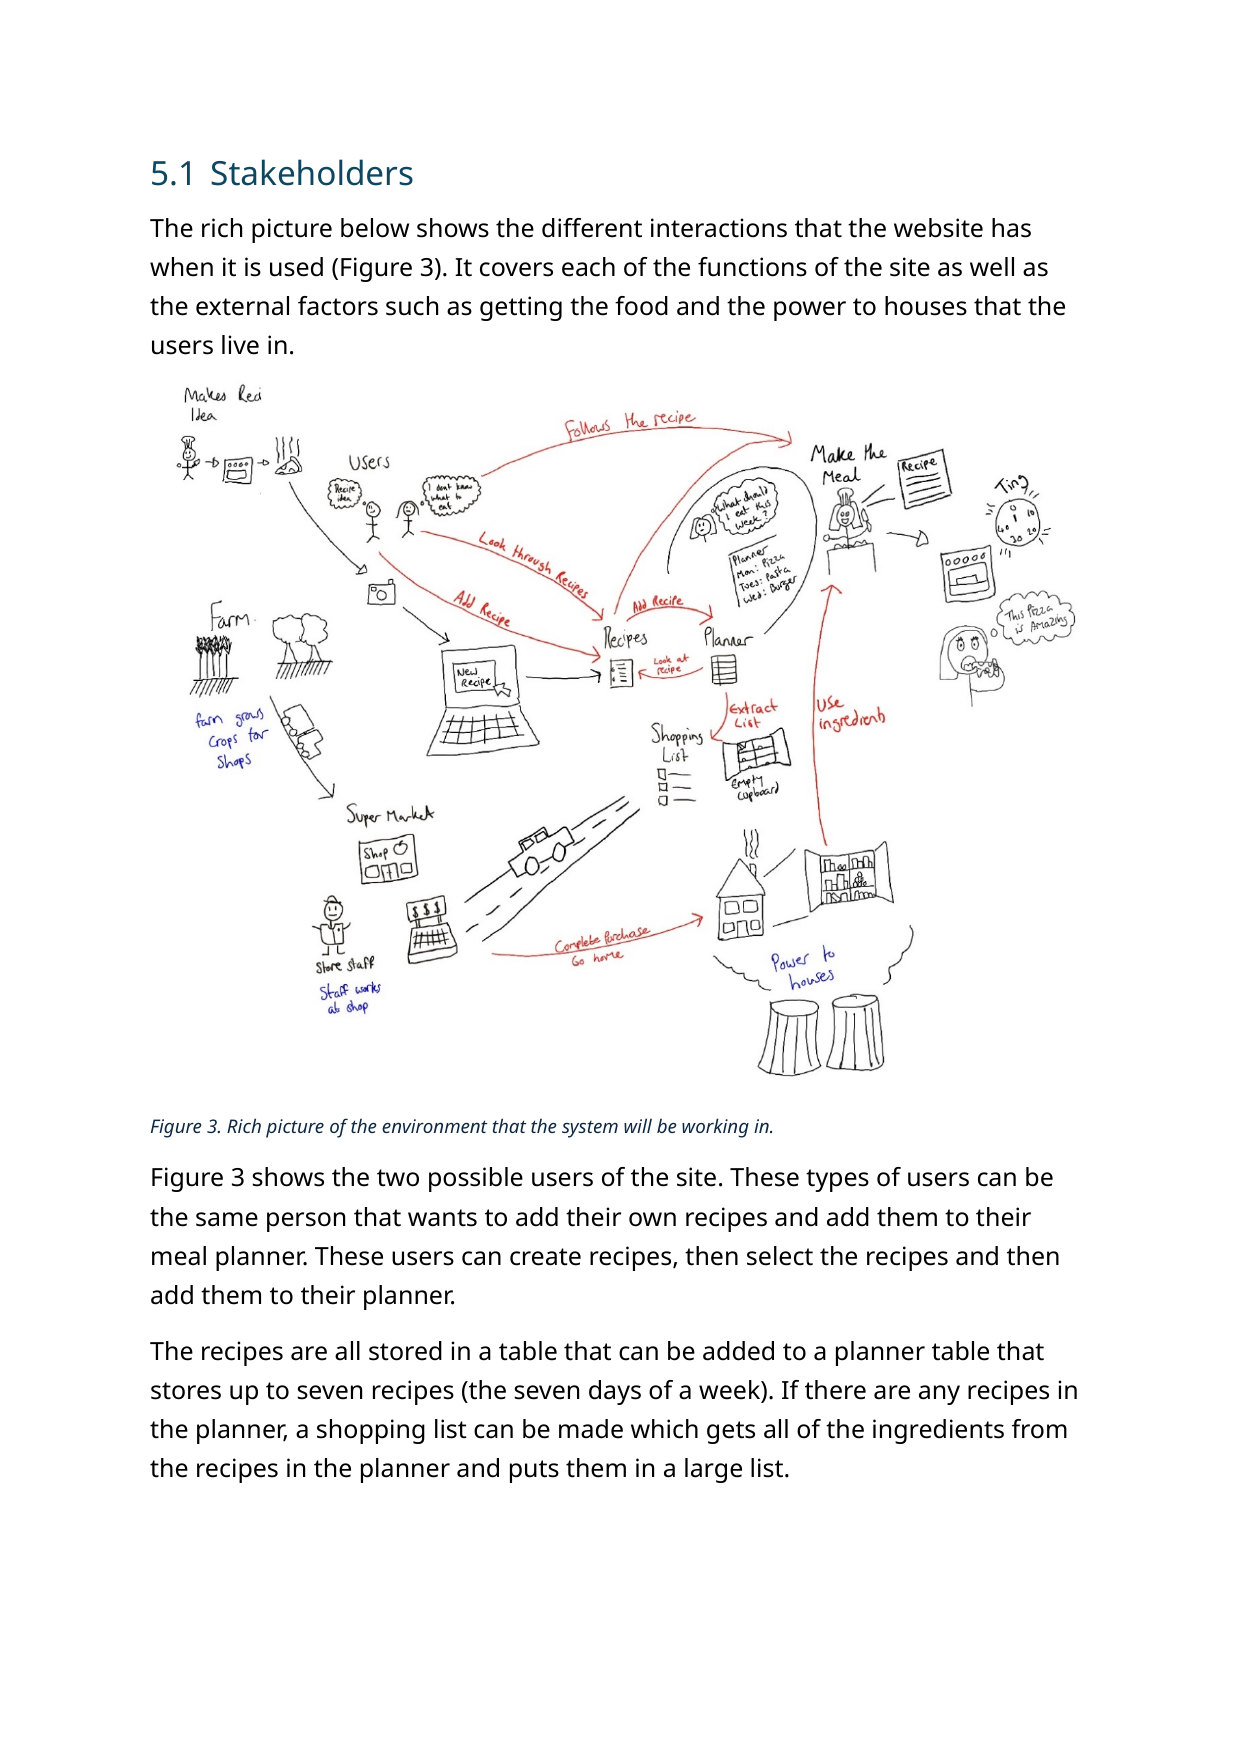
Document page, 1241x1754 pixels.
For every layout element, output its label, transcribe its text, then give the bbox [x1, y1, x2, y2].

text The recipes are all stored in a table that can be added to a planner table that stores up to seven recipes (the seven days of a week). If there are any recipes in the planner, a shopping list can be made which gets all of the ingredients from the recipes in the planner and puts them in a large list. [150, 1333, 1090, 1485]
text Figure 3. Rich picture of the environment that the system will be working in. [150, 1114, 1090, 1139]
picture [150, 367, 1091, 1092]
subtitle Stakeholders [150, 150, 1090, 195]
text Figure 3 shows the two possible users of the site. These types of users can be the same person that wants to add their own recipes and add them to their meal planner. These users can create recipes, then select the recipes and then add them to their planner. [150, 1160, 1090, 1312]
text The rich picture below shows the different interactions that the website has when it is used (Figure 3). It covers each of the functions of the site as well as the external factors such as getting the food and the power to houses that the users live in. [150, 211, 1090, 367]
